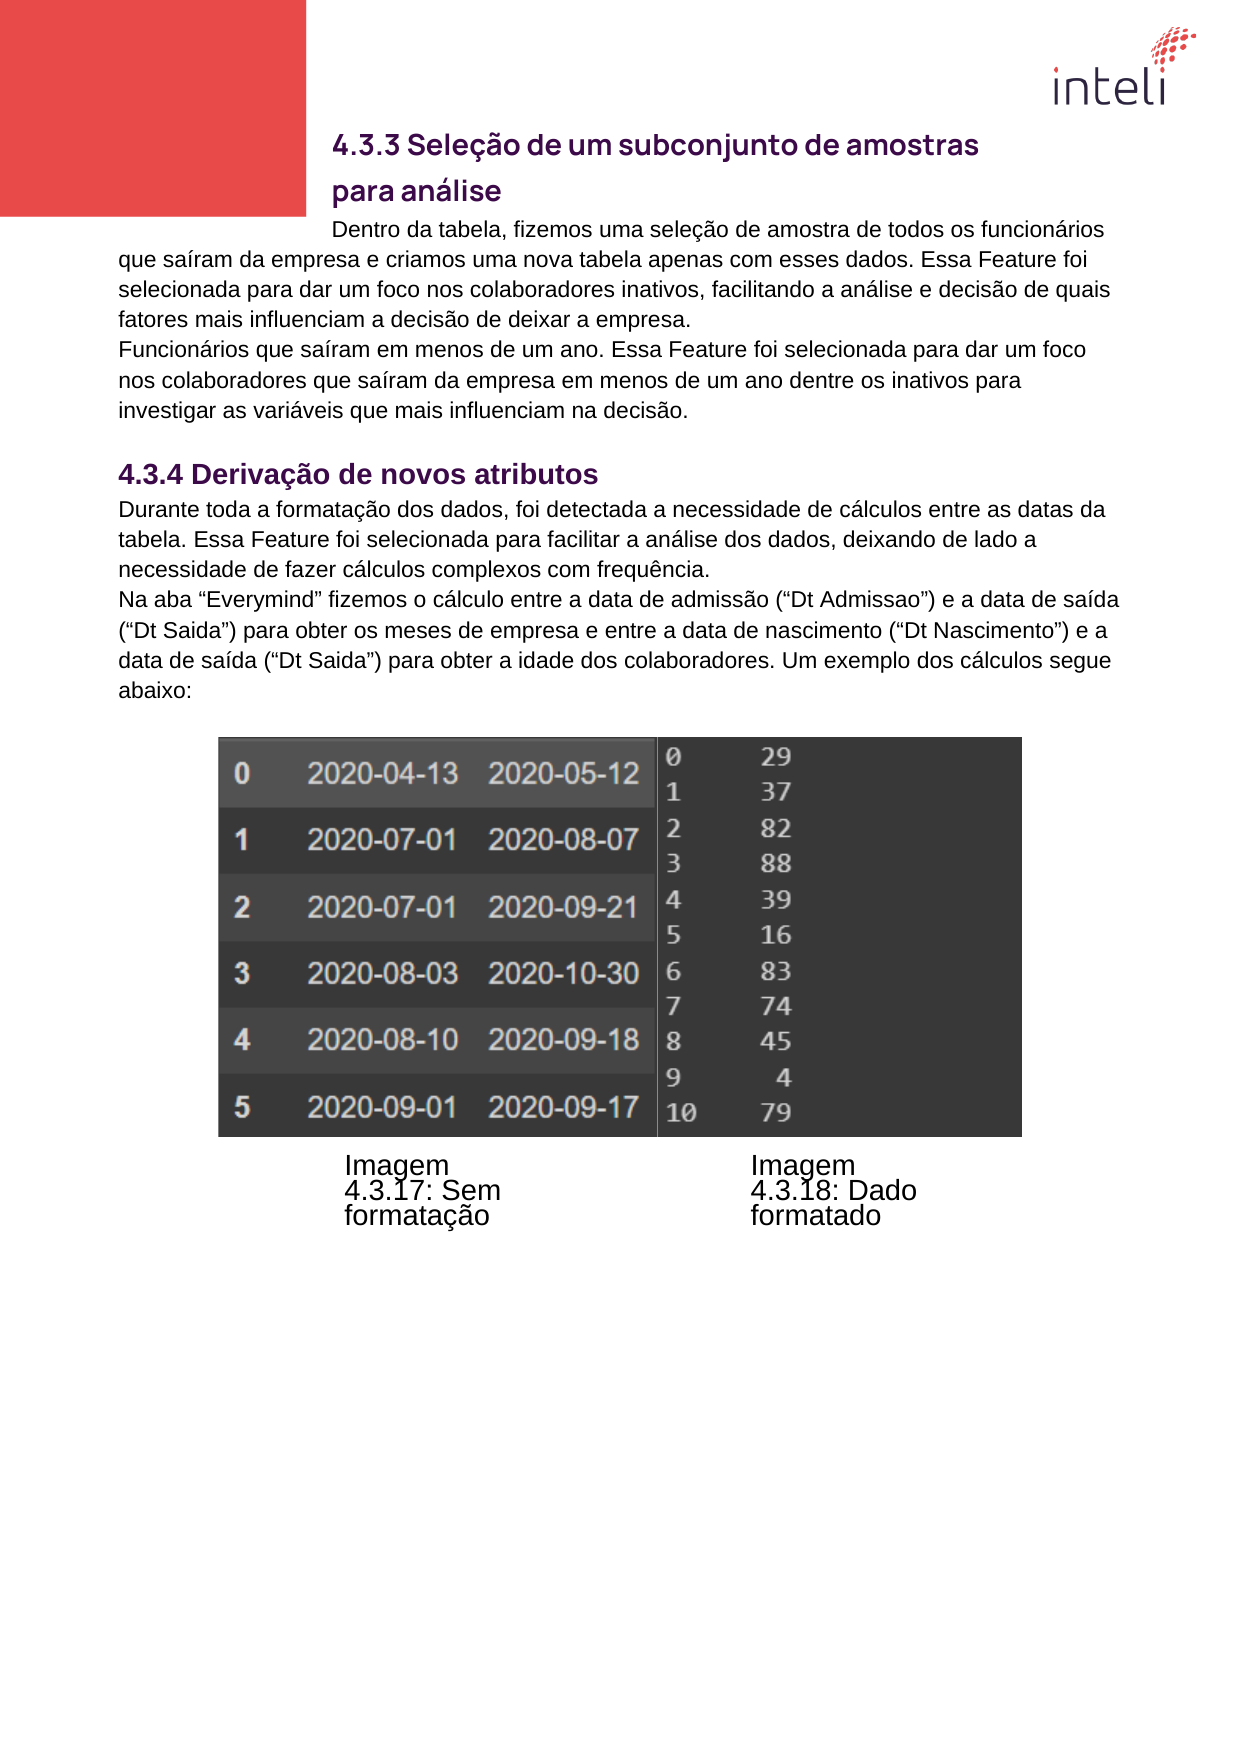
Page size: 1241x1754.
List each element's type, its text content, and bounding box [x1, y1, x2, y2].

text Na aba “Everymind” fizemos o cálculo entre a data de admissão (“Dt Admissao”) e a data de saída (“Dt Saida”) para obter os meses de empresa e entre a data de nascimento (“Dt Nascimento”) e a data de saída (“Dt Saida”) para obter a idade dos colaboradores. Um exemplo dos cálculos segue abaixo: [118, 586, 1122, 703]
picture [0, 0, 307, 217]
text Durante toda a formatação dos dados, foi detectada a necessidade de cálculos entre as datas da tabela. Essa Feature foi selecionada para facilitar a análise dos dados, deixando de lado a necessidade de fazer cálculos complexos com frequência. [118, 496, 1122, 583]
text Dentro da tabela, fizemos uma seleção de amostra de todos os funcionários que saíram da empresa e criamos uma nova tabela apenas com esses dados. Essa Feature foi selecionada para dar um foco nos colaboradores inativos, facilitando a análise e decisão de quais fatores mais influenciam a decisão de deixar a empresa. [118, 216, 1122, 333]
text Funcionários que saíram em menos de um ano. Essa Feature foi selecionada para dar um foco nos colaboradores que saíram da empresa em menos de um ano dentre os inativos para investigar as variáveis que mais influenciam na decisão. [118, 336, 1122, 423]
picture [218, 737, 1022, 1137]
text 4.3.4 Derivação de novos atributos [118, 457, 1122, 491]
text 4.3.3 Seleção de um subconjunto de amostras para análise [118, 124, 1122, 210]
picture [1054, 27, 1197, 105]
